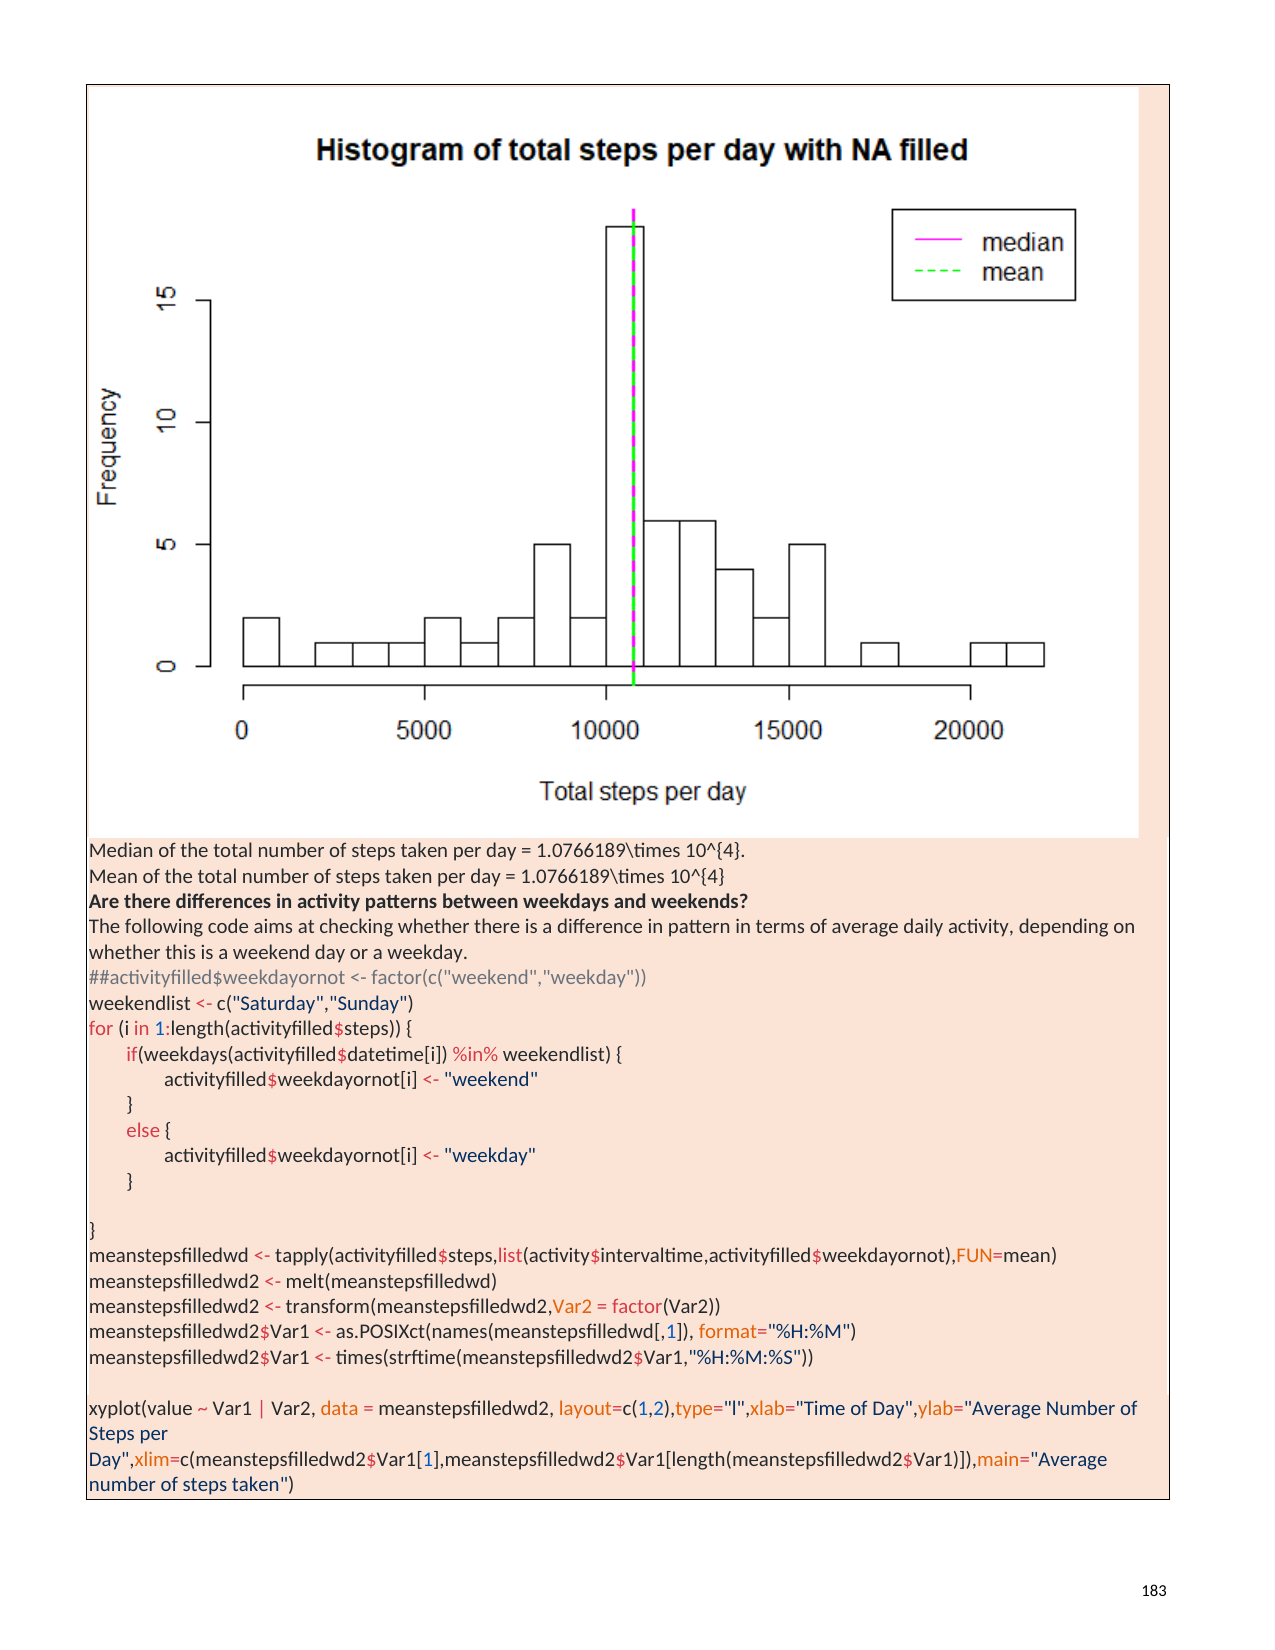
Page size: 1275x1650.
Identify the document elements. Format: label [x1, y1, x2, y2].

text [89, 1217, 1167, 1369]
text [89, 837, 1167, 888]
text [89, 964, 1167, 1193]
picture [88, 87, 1139, 838]
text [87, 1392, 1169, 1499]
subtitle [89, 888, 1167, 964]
